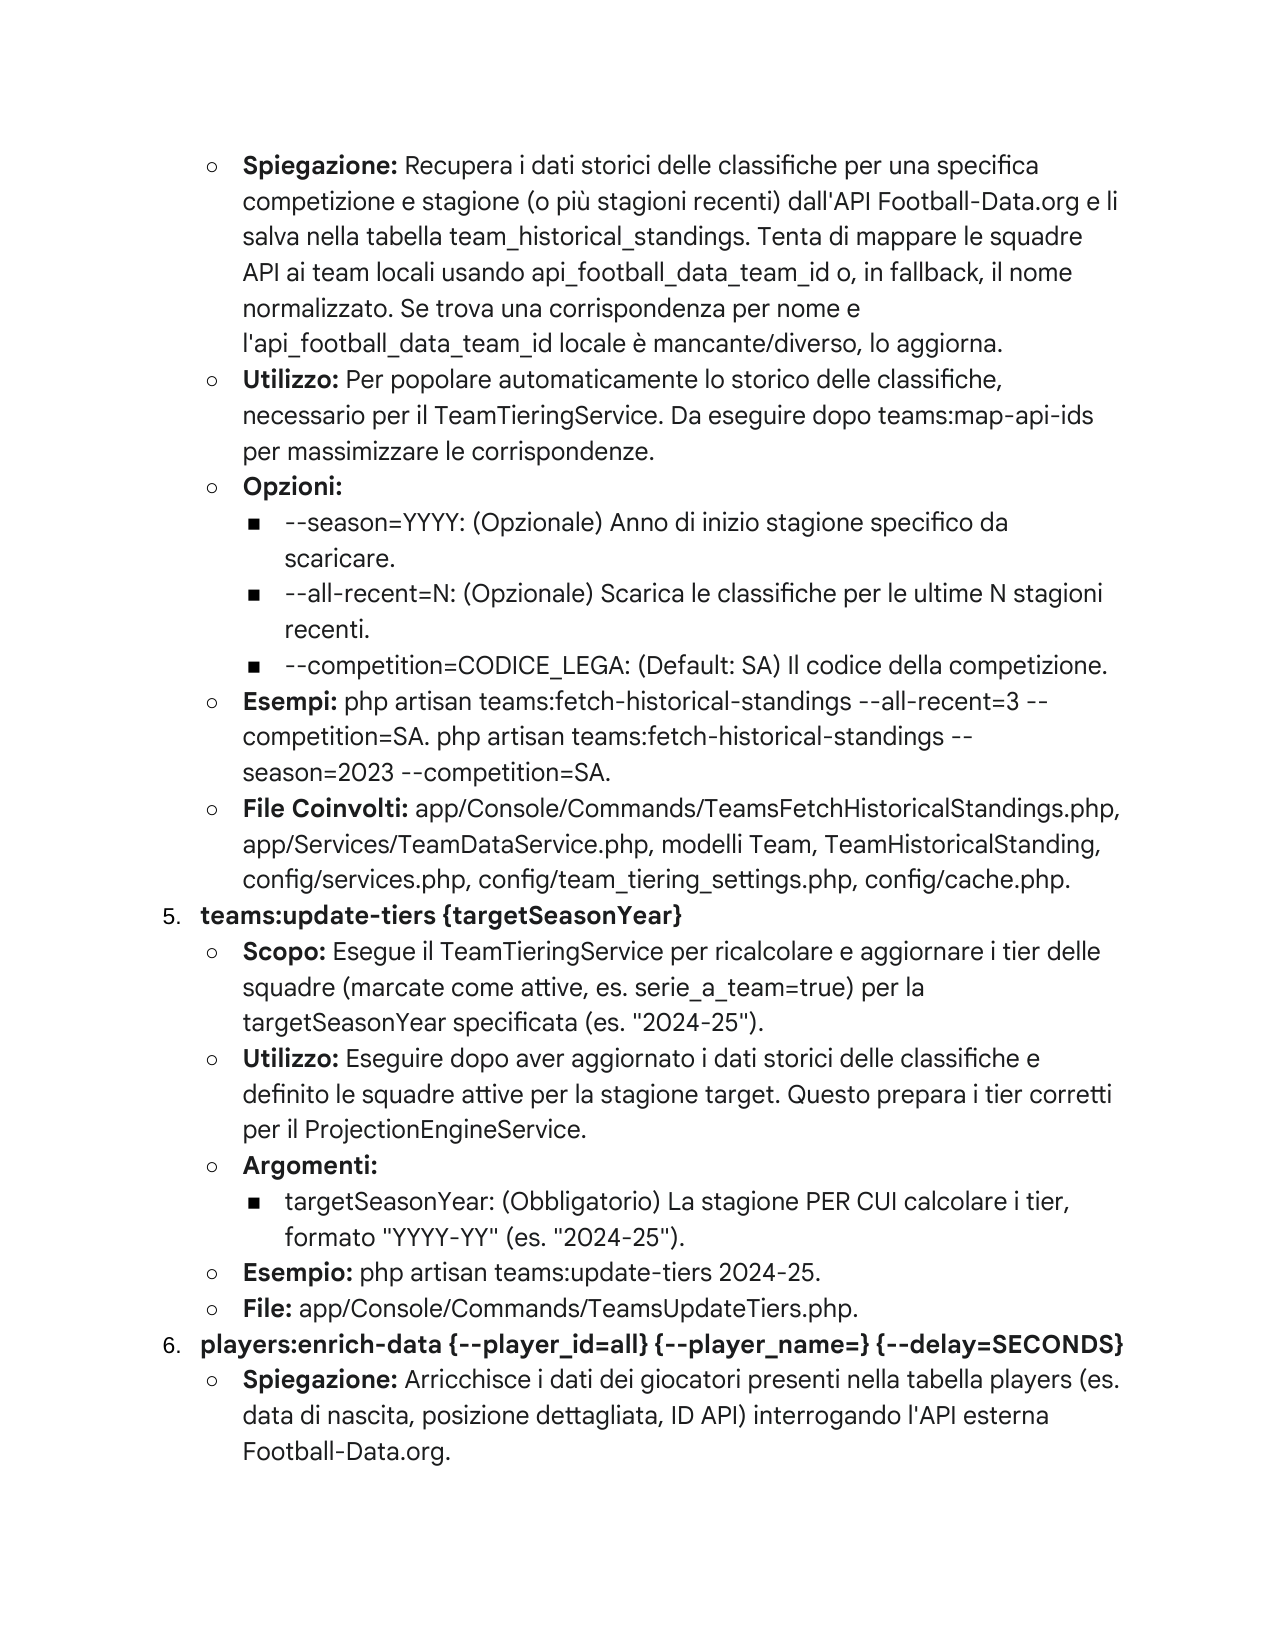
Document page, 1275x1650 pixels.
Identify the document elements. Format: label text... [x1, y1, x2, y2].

list File Coinvolti: app/Console/Commands/TeamsFetchHistoricalStandings.php, app/Services/TeamDataService.php, modelli Team, TeamHistoricalStanding, config/services.php, config/team_tiering_settings.php, config/cache.php. [205, 793, 1125, 896]
list --season=YYYY: (Opzionale) Anno di inizio stagione specifico da scaricare. [247, 507, 1125, 574]
list File: app/Console/Commands/TeamsUpdateTiers.php. [205, 1293, 1125, 1325]
list Opzioni: [205, 472, 1125, 503]
list --competition=CODICE_LEGA: (Default: SA) Il codice della competizione. [247, 650, 1125, 682]
list Spiegazione: Recupera i dati storici delle classifiche per una specifica competizione e stagione (o più stagioni recenti) dall'API Football-Data.org e li salva nella tabella team_historical_standings. Tenta di mappare le squadre API ai team locali usando api_football_data_team_id o, in fallback, il nome normalizzato. Se trova una corrispondenza per nome e l'api_football_data_team_id locale è mancante/diverso, lo aggiorna. [205, 150, 1125, 360]
list Esempio: php artisan teams:update-tiers 2024-25. [205, 1258, 1125, 1289]
list Scopo: Esegue il TeamTieringService per ricalcolare e aggiornare i tier delle squadre (marcate come attive, es. serie_a_team=true) per la targetSeasonYear specificata (es. "2024-25"). [205, 936, 1125, 1039]
list Utilizzo: Per popolare automaticamente lo storico delle classifiche, necessario per il TeamTieringService. Da eseguire dopo teams:map-api-ids per massimizzare le corrispondenze. [205, 364, 1125, 467]
list targetSeasonYear: (Obbligatorio) La stagione PER CUI calcolare i tier, formato "YYYY-YY" (es. "2024-25"). [247, 1186, 1125, 1253]
list Esempi: php artisan teams:fetch-historical-standings --all-recent=3 --competition=SA. php artisan teams:fetch-historical-standings --season=2023 --competition=SA. [205, 686, 1125, 789]
list Utilizzo: Eseguire dopo aver aggiornato i dati storici delle classifiche e definito le squadre attive per la stagione target. Questo prepara i tier corretti per il ProjectionEngineService. [205, 1043, 1125, 1146]
list Spiegazione: Arricchisce i dati dei giocatori presenti nella tabella players (es. data di nascita, posizione dettagliata, ID API) interrogando l'API esterna Football-Data.org. [205, 1365, 1125, 1468]
list players:enrich-data {--player_id=all} {--player_name=} {--delay=SECONDS} [162, 1329, 1125, 1360]
list Argomenti: [205, 1150, 1125, 1182]
list teams:update-tiers {targetSeasonYear} [162, 900, 1125, 932]
list --all-recent=N: (Opzionale) Scarica le classifiche per le ultime N stagioni recenti. [247, 579, 1125, 646]
